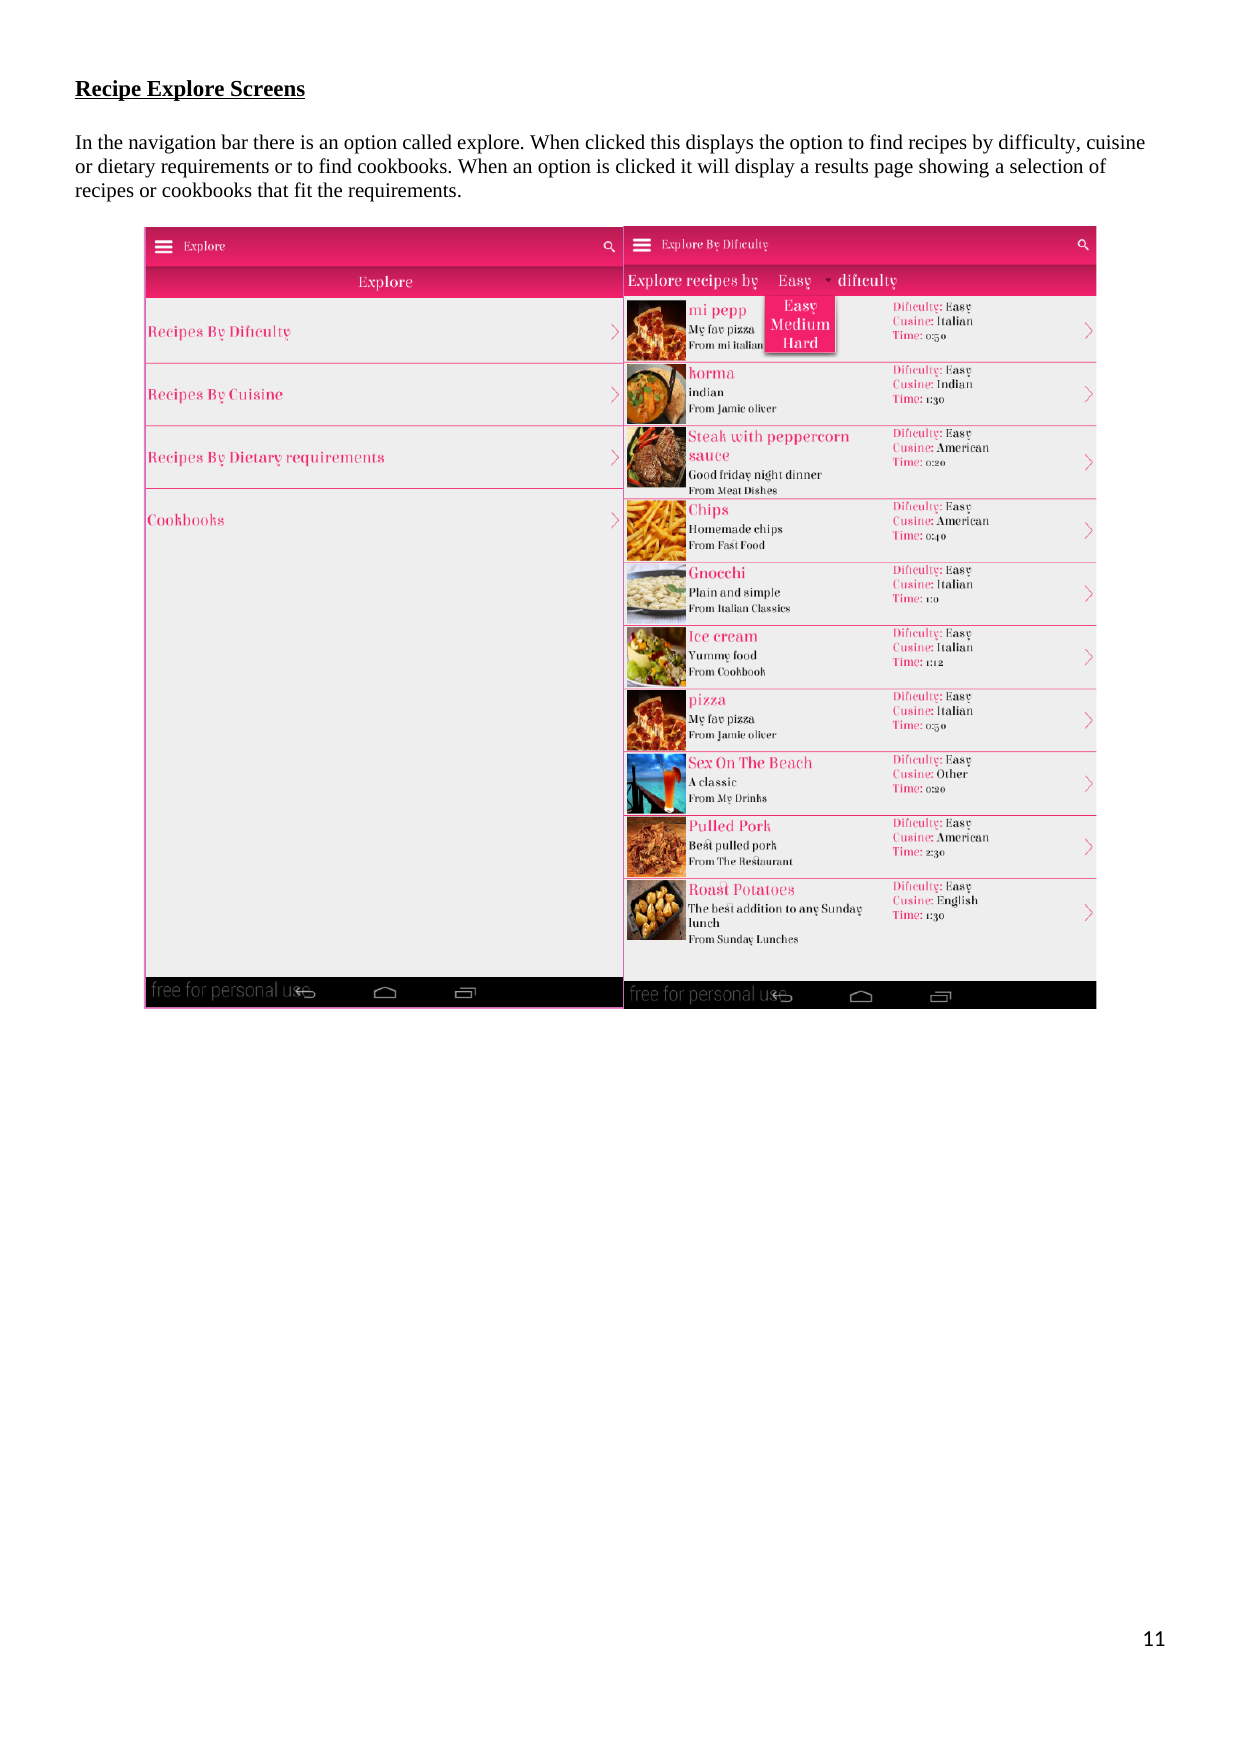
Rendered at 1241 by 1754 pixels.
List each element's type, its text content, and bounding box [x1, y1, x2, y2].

subtitle Recipe Explore Screens [75, 75, 1165, 101]
picture [143, 226, 1097, 1009]
text In the navigation bar there is an option called explore. When clicked this displays the option to find recipes by difficulty, cuisine or dietary requirements or to find cookbooks. When an option is clicked it will display a results page showing a selection of recipes or cookbooks that fit the requirements. [75, 130, 1165, 202]
